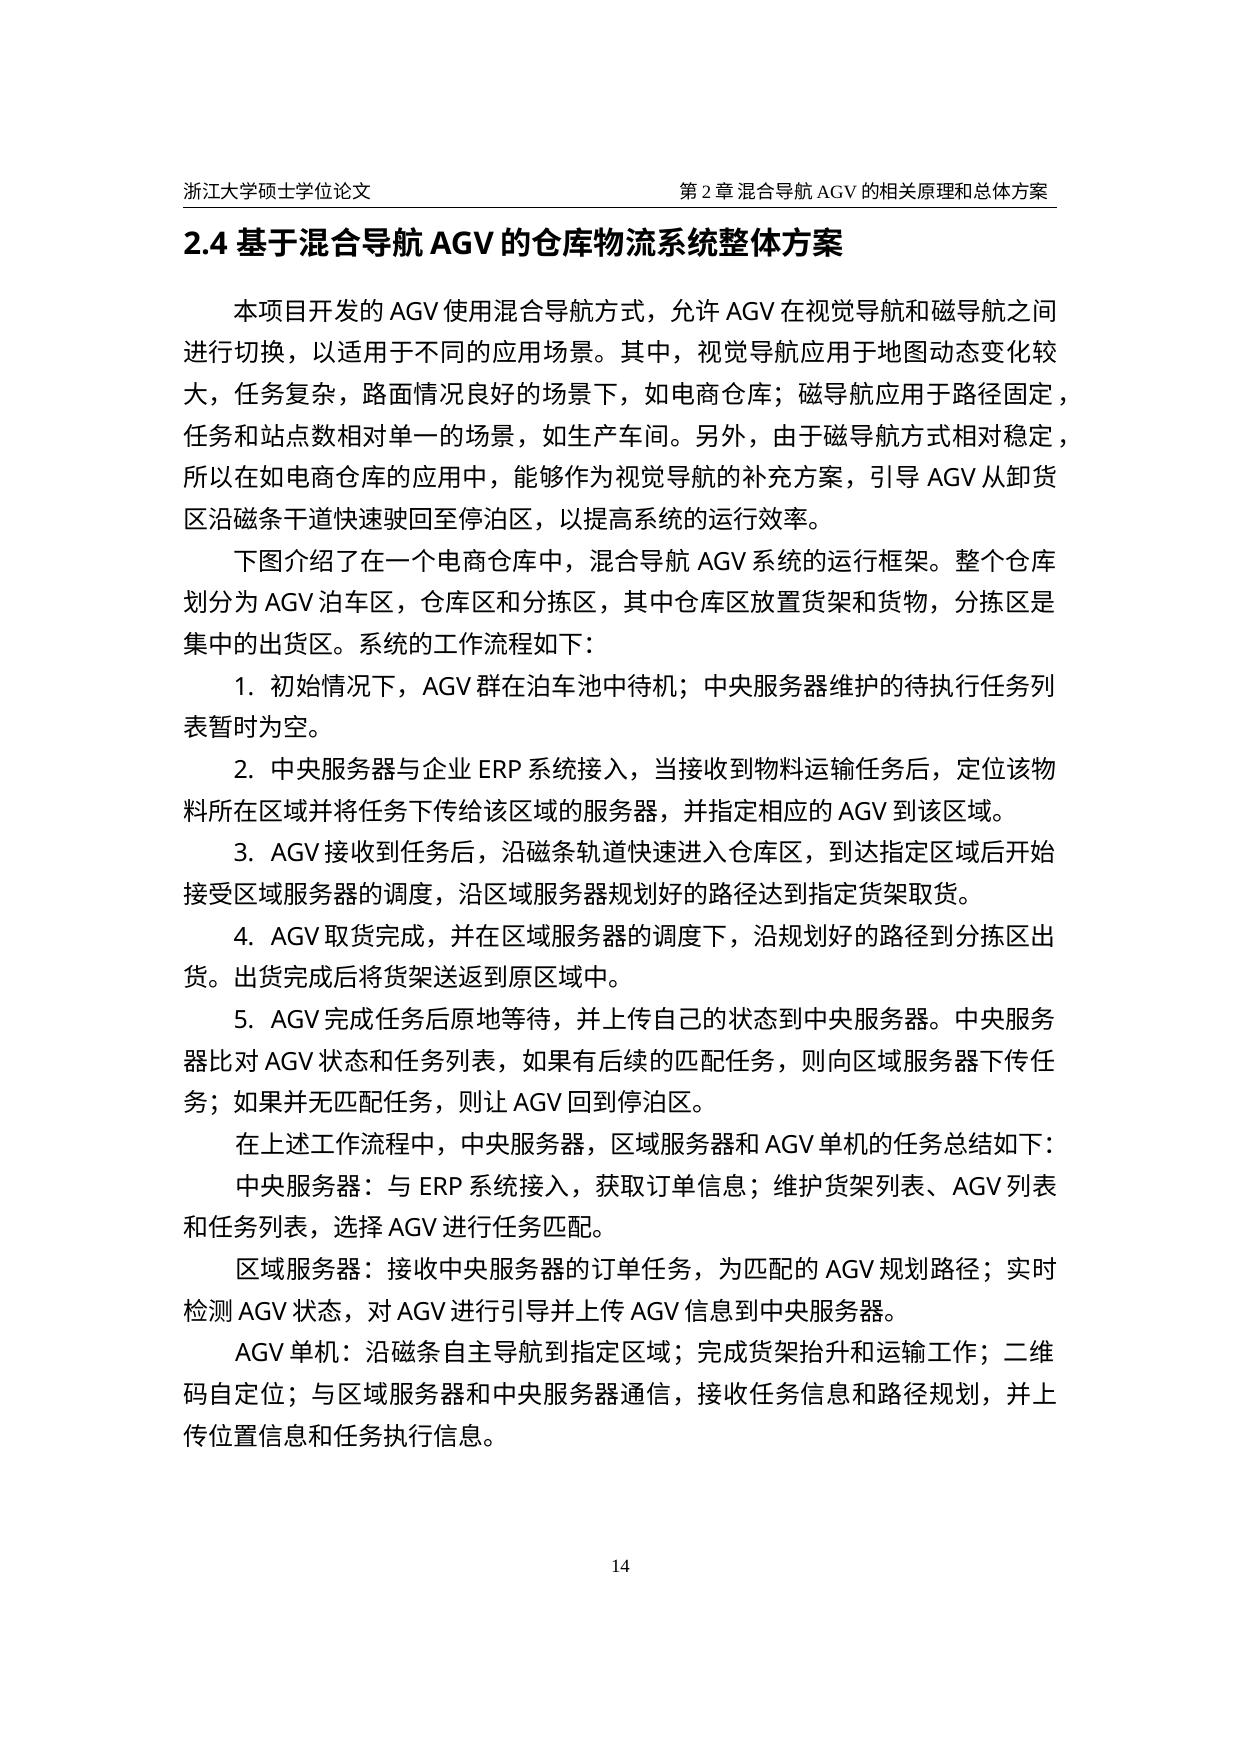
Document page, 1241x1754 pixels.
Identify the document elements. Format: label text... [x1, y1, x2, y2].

text AGV单机：沿磁条自主导航到指定区域；完成货架抬升和运输工作；二维码自定位；与区域服务器和中央服务器通信，接收任务信息和路径规划，并上传位置信息和任务执行信息。 [183, 1328, 1057, 1453]
text 在上述工作流程中，中央服务器，区域服务器和AGV单机的任务总结如下： [183, 1120, 1057, 1162]
list AGV接收到任务后，沿磁条轨道快速进入仓库区，到达指定区域后开始接受区域服务器的调度，沿区域服务器规划好的路径达到指定货架取货。 [183, 828, 1057, 912]
text 中央服务器：与ERP系统接入，获取订单信息；维护货架列表、AGV列表和任务列表，选择AGV进行任务匹配。 [183, 1162, 1057, 1245]
list 初始情况下，AGV群在泊车池中待机；中央服务器维护的待执行任务列表暂时为空。 [183, 662, 1057, 745]
list 中央服务器与企业ERP系统接入，当接收到物料运输任务后，定位该物料所在区域并将任务下传给该区域的服务器，并指定相应的AGV到该区域。 [183, 745, 1057, 828]
text 本项目开发的AGV使用混合导航方式，允许AGV在视觉导航和磁导航之间进行切换，以适用于不同的应用场景。其中，视觉导航应用于地图动态变化较大，任务复杂，路面情况良好的场景下，如电商仓库；磁导航应用于路径固定，任务和站点数相对单一的场景，如生产车间。另外，由于磁导航方式相对稳定，所以在如电商仓库的应用中，能够作为视觉导航的补充方案，引导AGV从卸货区沿磁条干道快速驶回至停泊区，以提高系统的运行效率。 [183, 287, 1057, 537]
text 下图介绍了在一个电商仓库中，混合导航AGV系统的运行框架。整个仓库划分为AGV泊车区，仓库区和分拣区，其中仓库区放置货架和货物，分拣区是集中的出货区。系统的工作流程如下： [183, 537, 1057, 662]
list AGV取货完成，并在区域服务器的调度下，沿规划好的路径到分拣区出货。出货完成后将货架送返到原区域中。 [183, 912, 1057, 995]
list AGV完成任务后原地等待，并上传自己的状态到中央服务器。中央服务器比对AGV状态和任务列表，如果有后续的匹配任务，则向区域服务器下传任务；如果并无匹配任务，则让AGV回到停泊区。 [183, 995, 1057, 1120]
subtitle 基于混合导航AGV的仓库物流系统整体方案 [183, 218, 1057, 264]
text 区域服务器：接收中央服务器的订单任务，为匹配的AGV规划路径；实时检测AGV状态，对AGV进行引导并上传AGV信息到中央服务器。 [183, 1245, 1057, 1328]
